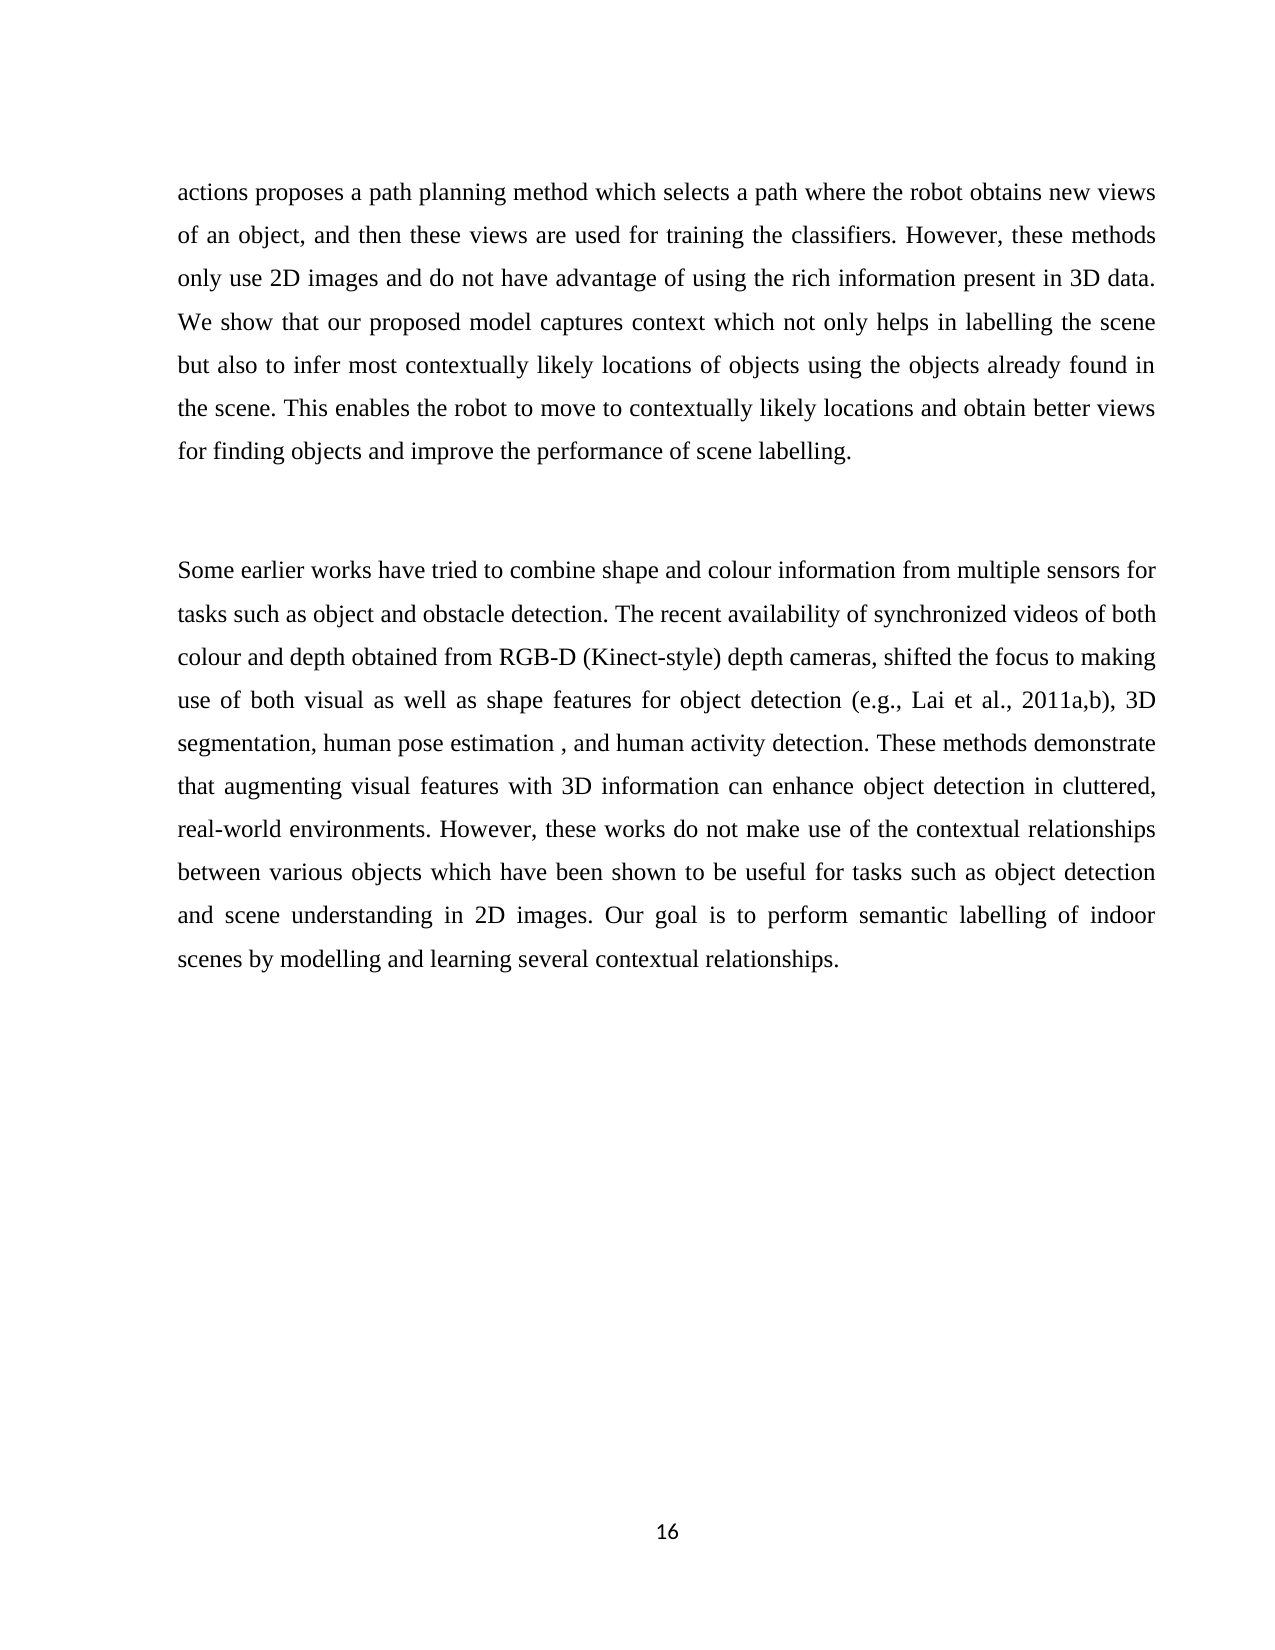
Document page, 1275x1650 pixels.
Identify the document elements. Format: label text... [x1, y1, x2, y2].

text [177, 177, 1157, 465]
text Some earlier works have tried to combine shape and colour information from multiple sensors for tasks such as object and obstacle detection. The recent availability of synchronized videos of both colour and depth obtained from RGB-D (Kinect-style) depth cameras, shifted the focus to making use of both visual as well as shape features for object detection (e.g., Lai et al., 2011a,b), 3D segmentation, human pose estimation , and human activity detection. These methods demonstrate that augmenting visual features with 3D information can enhance object detection in cluttered, real-world environments. However, these works do not make use of the contextual relationships between various objects which have been shown to be useful for tasks such as object detection and scene understanding in 2D images. Our goal is to perform semantic labelling of indoor scenes by modelling and learning several contextual relationships. [177, 556, 1157, 972]
